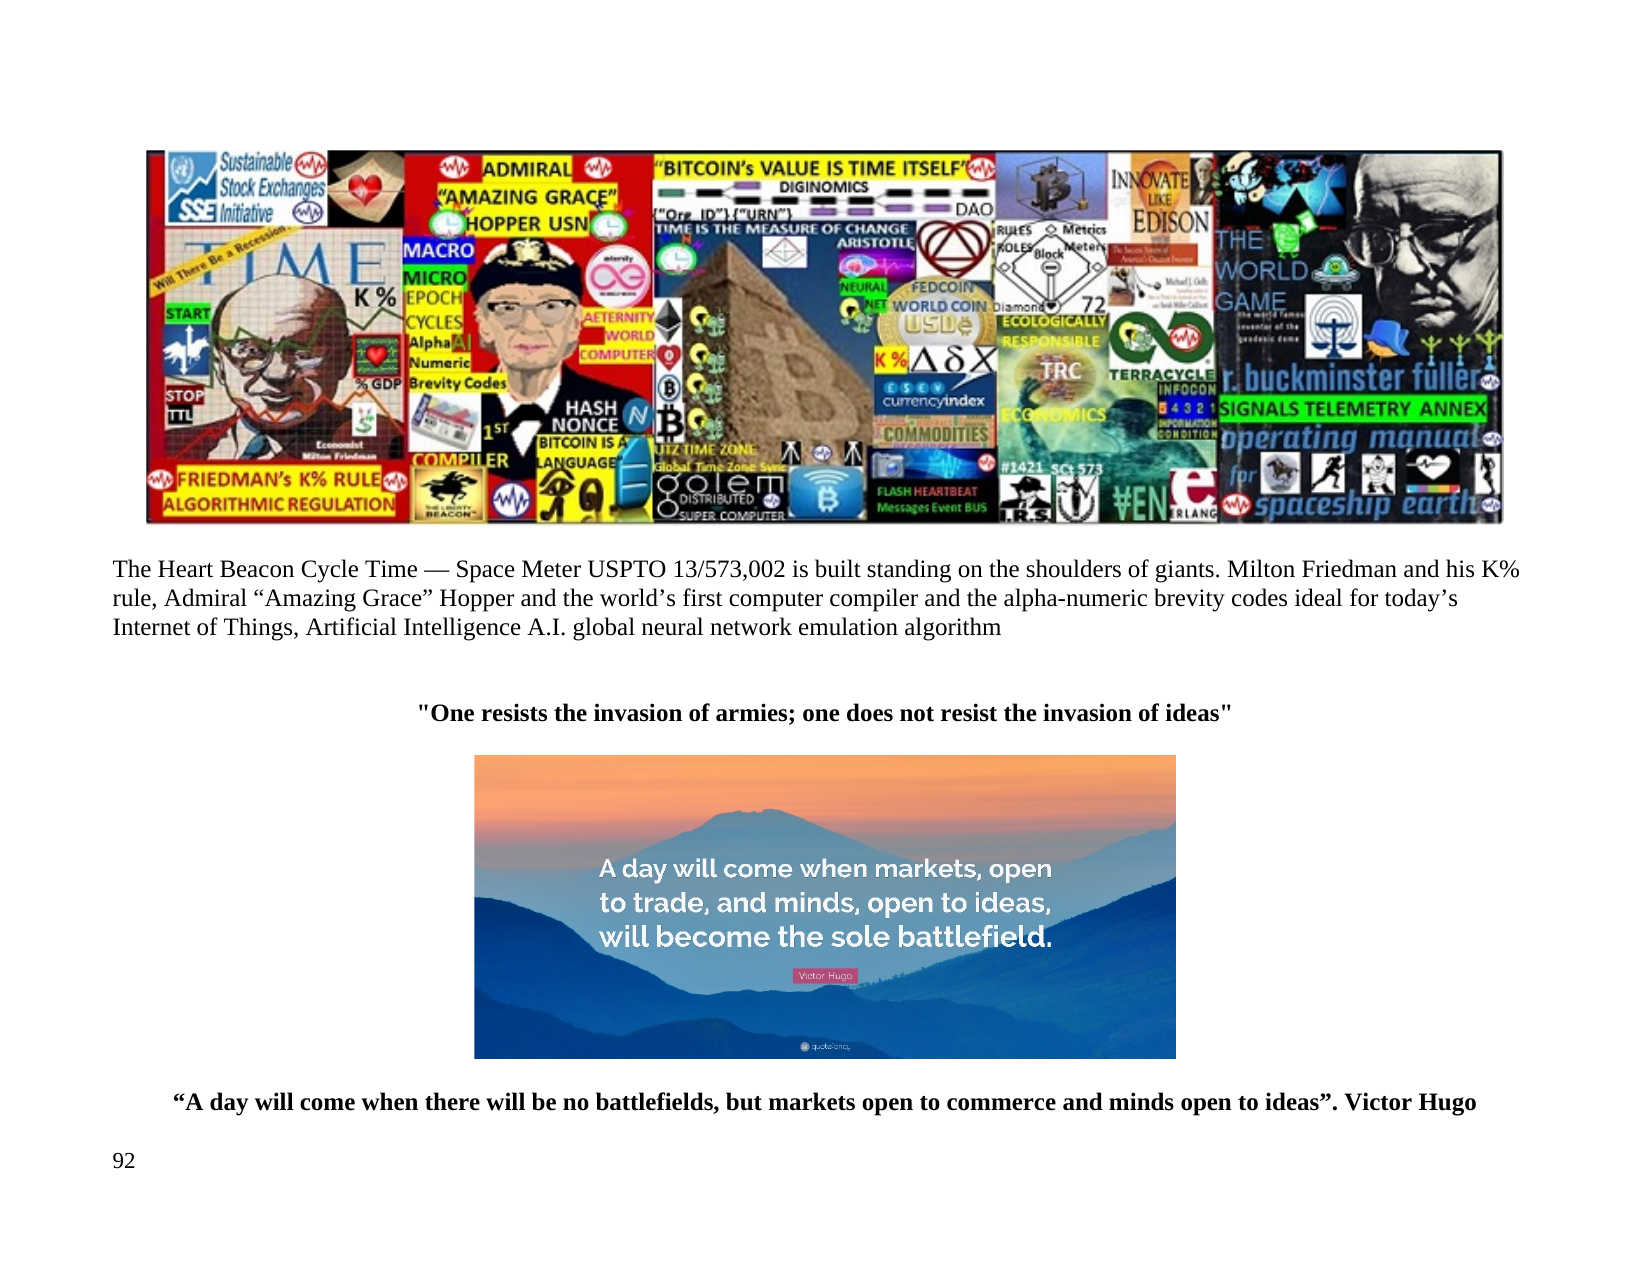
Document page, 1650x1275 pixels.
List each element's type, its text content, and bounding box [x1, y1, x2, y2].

text “A day will come when there will be no battlefields, but markets open to commerce and minds open to ideas”. Victor Hugo [112, 1087, 1537, 1116]
picture [146, 150, 1504, 526]
picture [474, 755, 1176, 1059]
text The Heart Beacon Cycle Time — Space Meter USPTO 13/573,002 is built standing on the shoulders of giants. Milton Friedman and his K% rule, Admiral “Amazing Grace” Hopper and the world’s first computer compiler and the alpha-numeric brevity codes ideal for today’s Internet of Things, Artificial Intelligence A.I. global neural network emulation algorithm [112, 554, 1537, 641]
text "One resists the invasion of armies; one does not resist the invasion of ideas" [112, 698, 1537, 727]
